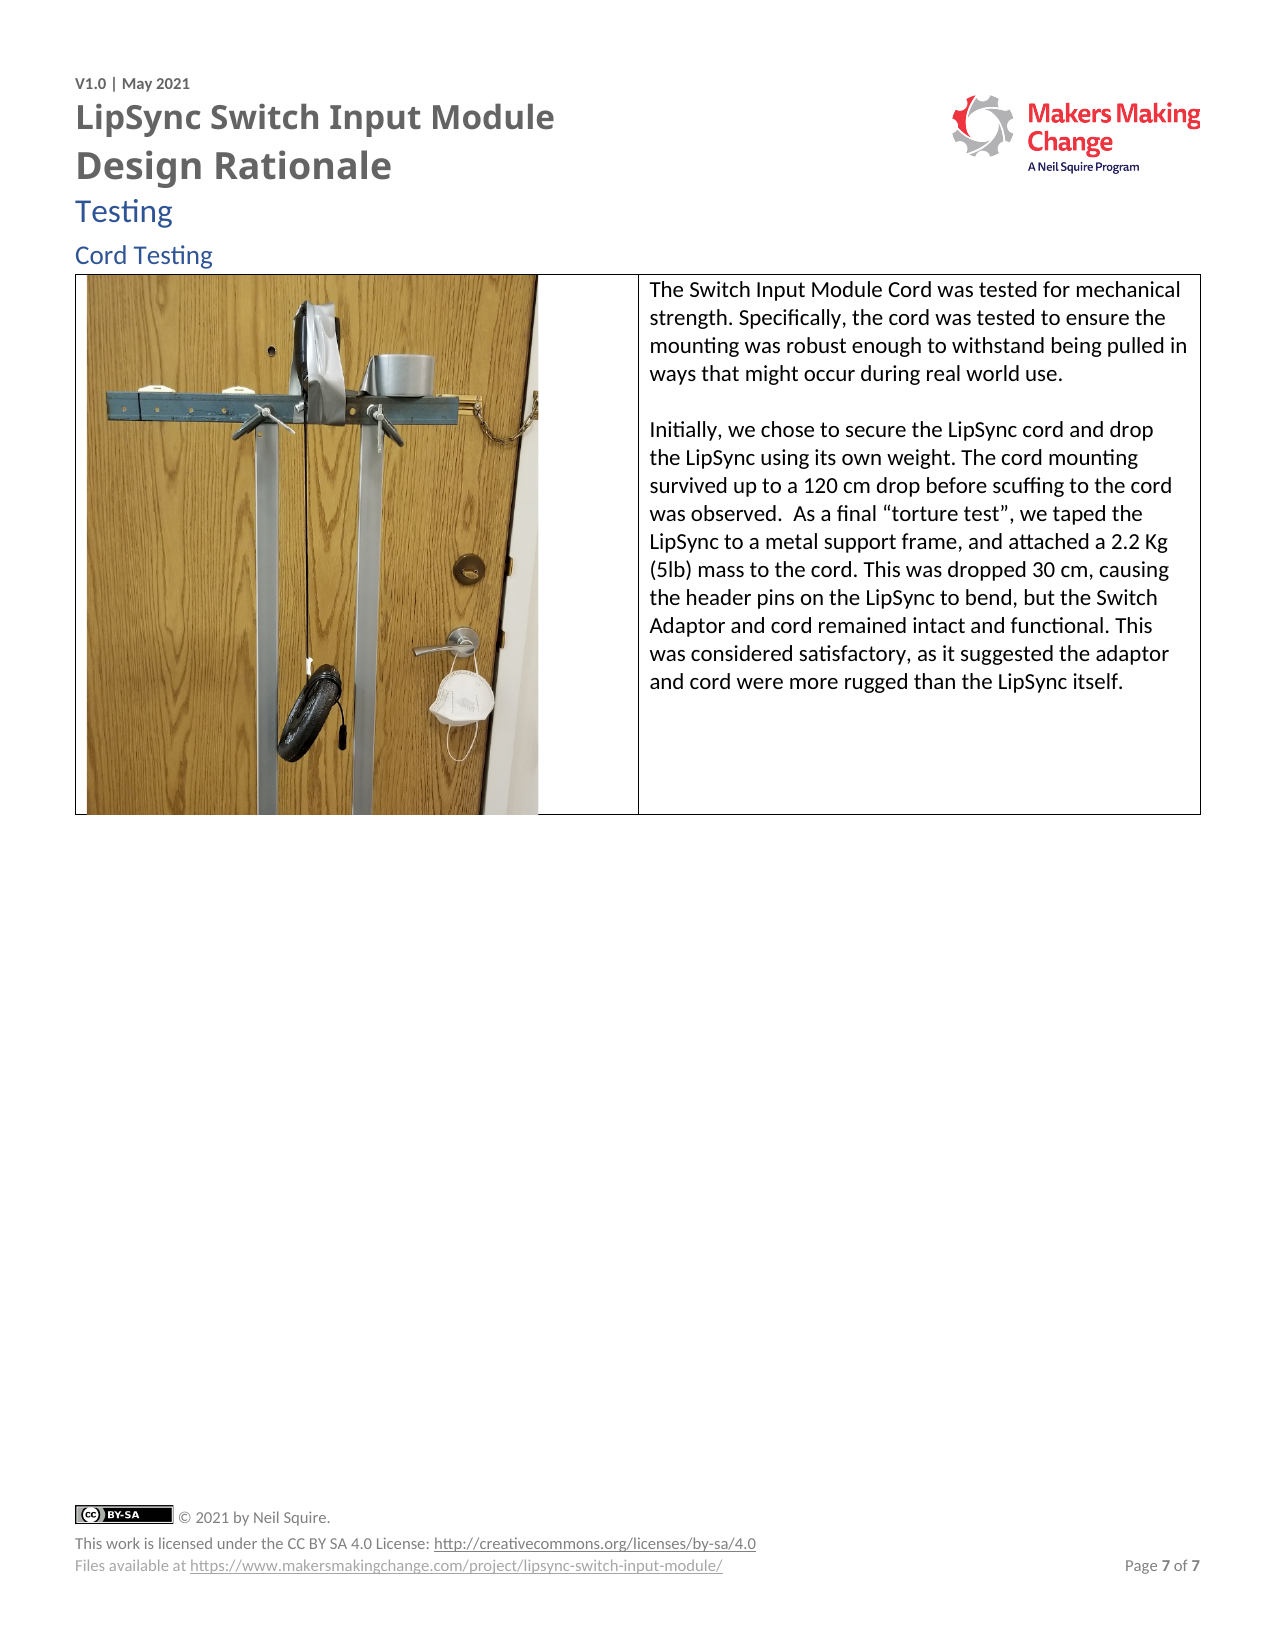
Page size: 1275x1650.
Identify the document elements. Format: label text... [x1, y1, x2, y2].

table_header [539, 275, 638, 814]
table_header The Switch Input Module Cord was tested for mechanical strength. Specifically, the cord was tested to ensure the mounting was robust enough to withstand being pulled in ways that might occur during real world use. Initially, we chose to secure the LipSync cord and drop the LipSync using its own weight. The cord mounting survived up to a 120 cm drop before scuffing to the cord was observed. As a final “torture test”, we taped the LipSync to a metal support frame, and attached a 2.2 Kg (5lb) mass to the cord. This was dropped 30 cm, causing the header pins on the LipSync to bend, but the Switch Adaptor and cord remained intact and functional. This was considered satisfactory, as it suggested the adaptor and cord were more rugged than the LipSync itself. [639, 275, 1200, 814]
picture [952, 95, 1200, 174]
picture [86, 275, 539, 815]
table_header [76, 275, 86, 814]
subtitle Cord Testing [75, 238, 1200, 271]
picture [75, 1505, 174, 1524]
subtitle Testing [75, 190, 1200, 231]
